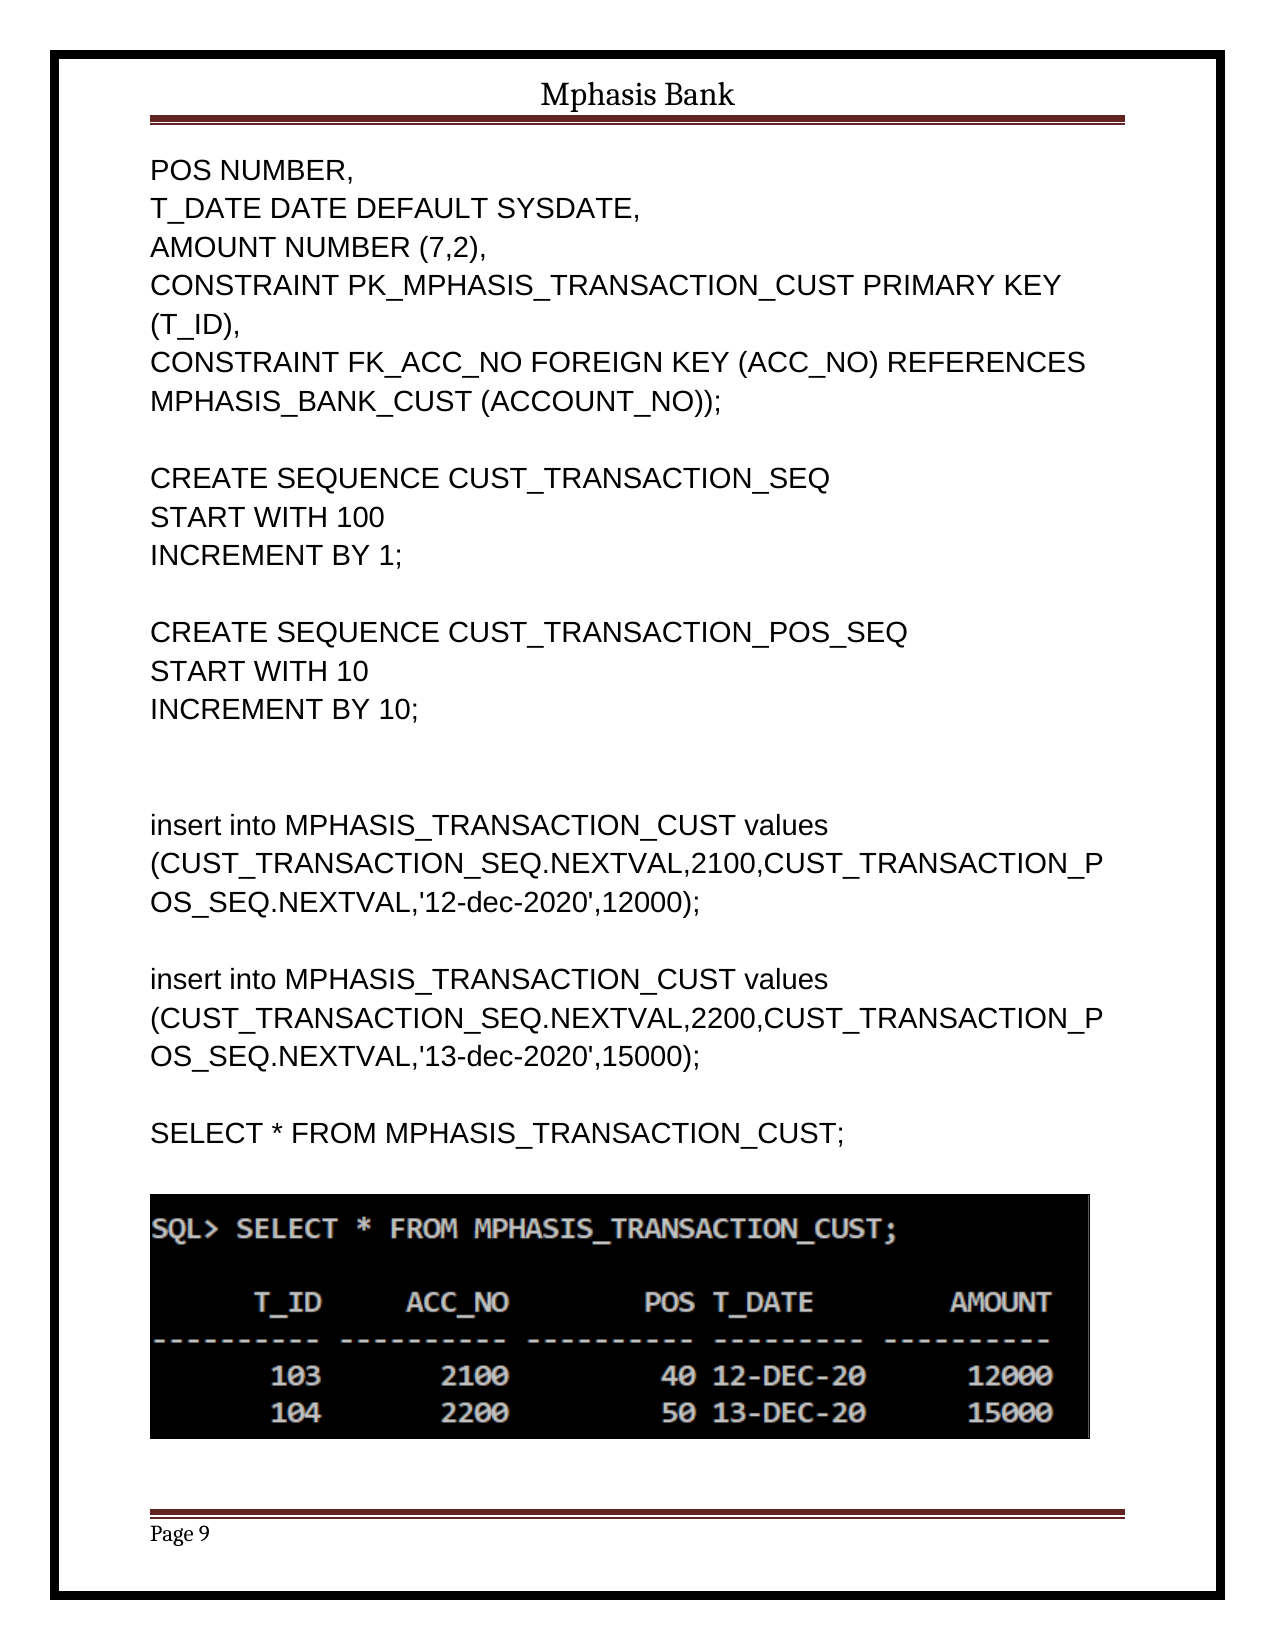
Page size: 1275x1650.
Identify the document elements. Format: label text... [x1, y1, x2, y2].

text insert into MPHASIS_TRANSACTION_CUST values (CUST_TRANSACTION_SEQ.NEXTVAL,2200,CUST_TRANSACTION_POS_SEQ.NEXTVAL,'13-dec-2020',15000); [150, 962, 1125, 1073]
text INCREMENT BY 1; [150, 538, 1125, 572]
text START WITH 10 [150, 654, 1125, 687]
picture [152, 1195, 1089, 1438]
text insert into MPHASIS_TRANSACTION_CUST values (CUST_TRANSACTION_SEQ.NEXTVAL,2100,CUST_TRANSACTION_POS_SEQ.NEXTVAL,'12-dec-2020',12000); [150, 808, 1125, 919]
text CONSTRAINT FK_ACC_NO FOREIGN KEY (ACC_NO) REFERENCES MPHASIS_BANK_CUST (ACCOUNT_NO)); [150, 346, 1125, 418]
text CREATE SEQUENCE CUST_TRANSACTION_POS_SEQ [150, 615, 1125, 649]
text INCREMENT BY 10; [150, 692, 1125, 726]
text CONSTRAINT PK_MPHASIS_TRANSACTION_CUST PRIMARY KEY (T_ID), [150, 268, 1125, 341]
text AMOUNT NUMBER (7,2), [150, 230, 1125, 263]
text CREATE SEQUENCE CUST_TRANSACTION_SEQ [150, 461, 1125, 495]
text POS NUMBER, [150, 153, 1125, 186]
text T_DATE DATE DEFAULT SYSDATE, [150, 191, 1125, 225]
text SELECT * FROM MPHASIS_TRANSACTION_CUST; [150, 1116, 1125, 1150]
text START WITH 100 [150, 500, 1125, 533]
